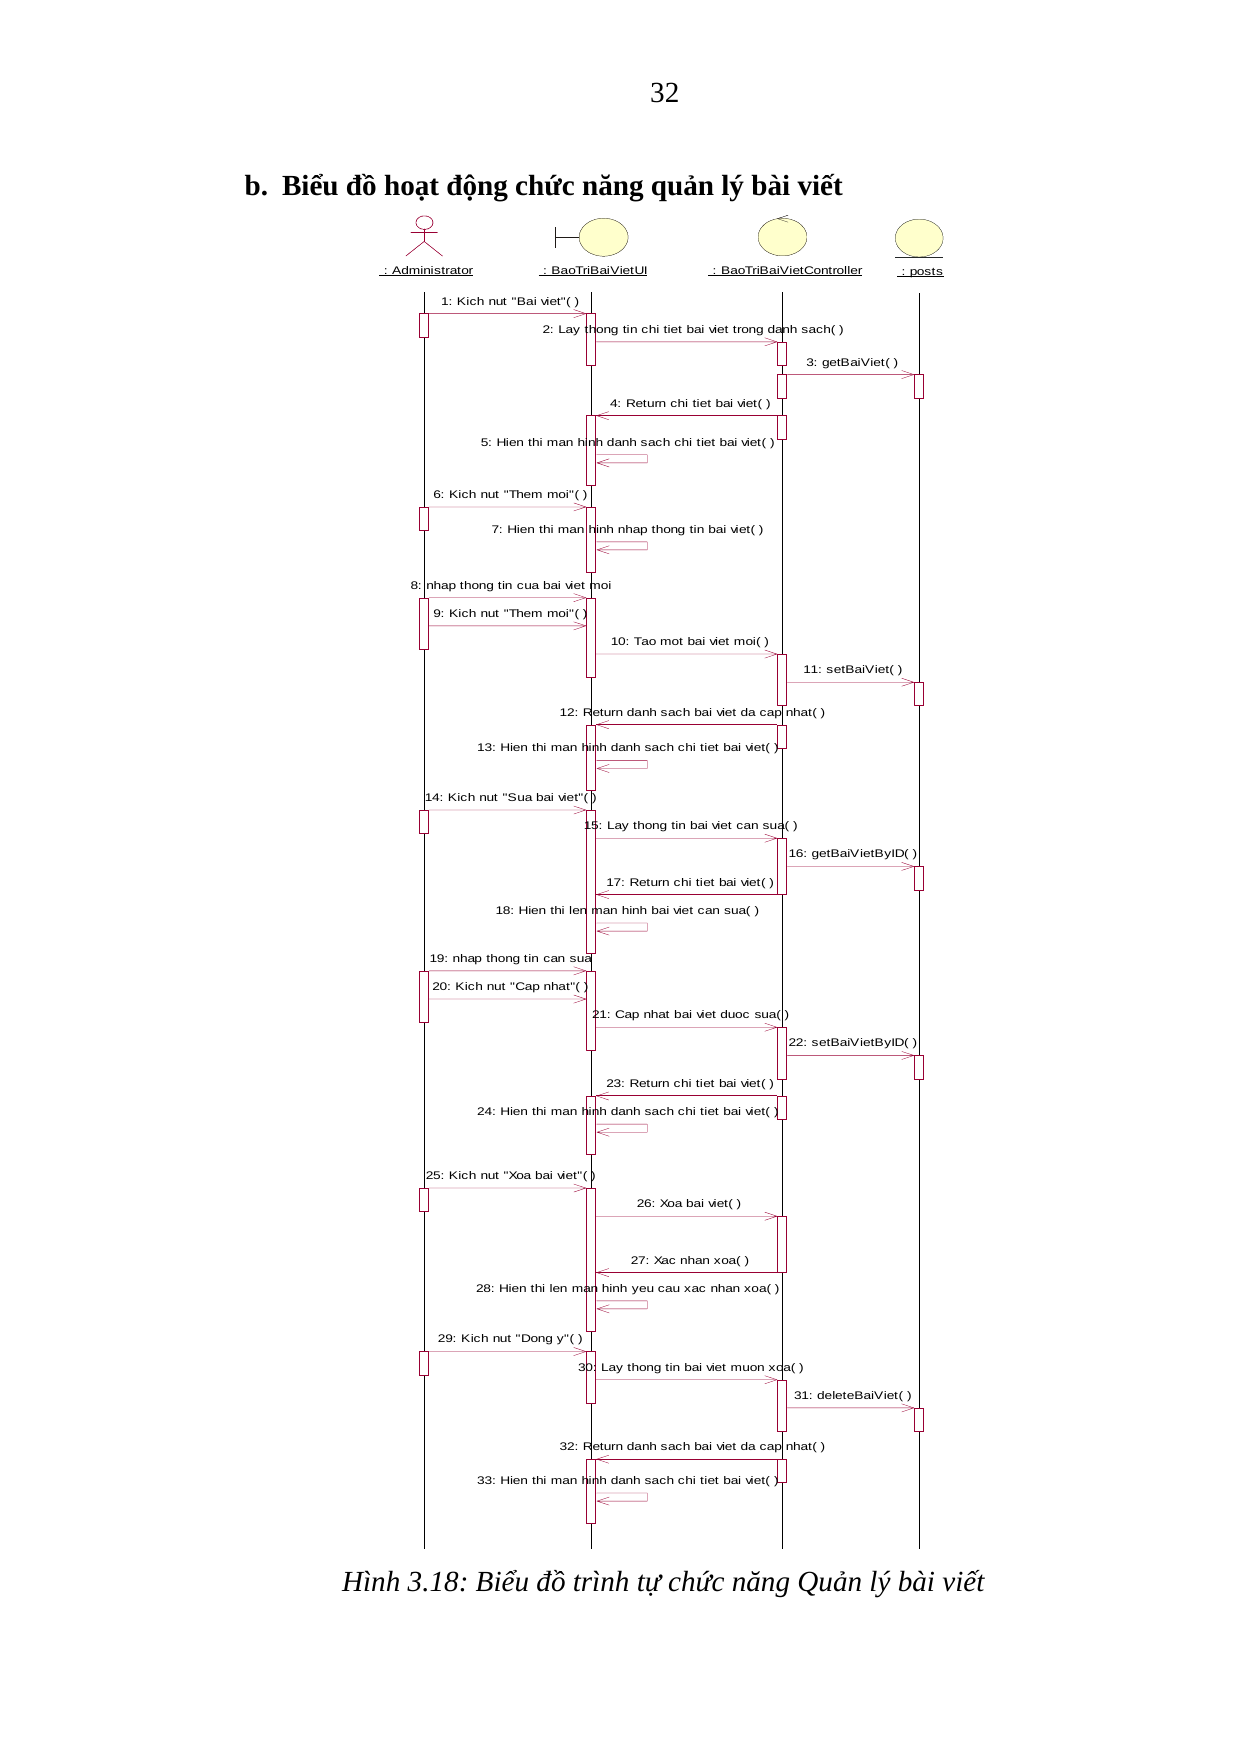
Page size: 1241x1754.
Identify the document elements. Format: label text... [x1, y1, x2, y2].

subtitle Biểu đồ hoạt động chức năng quản lý bài viết [244, 168, 1122, 201]
